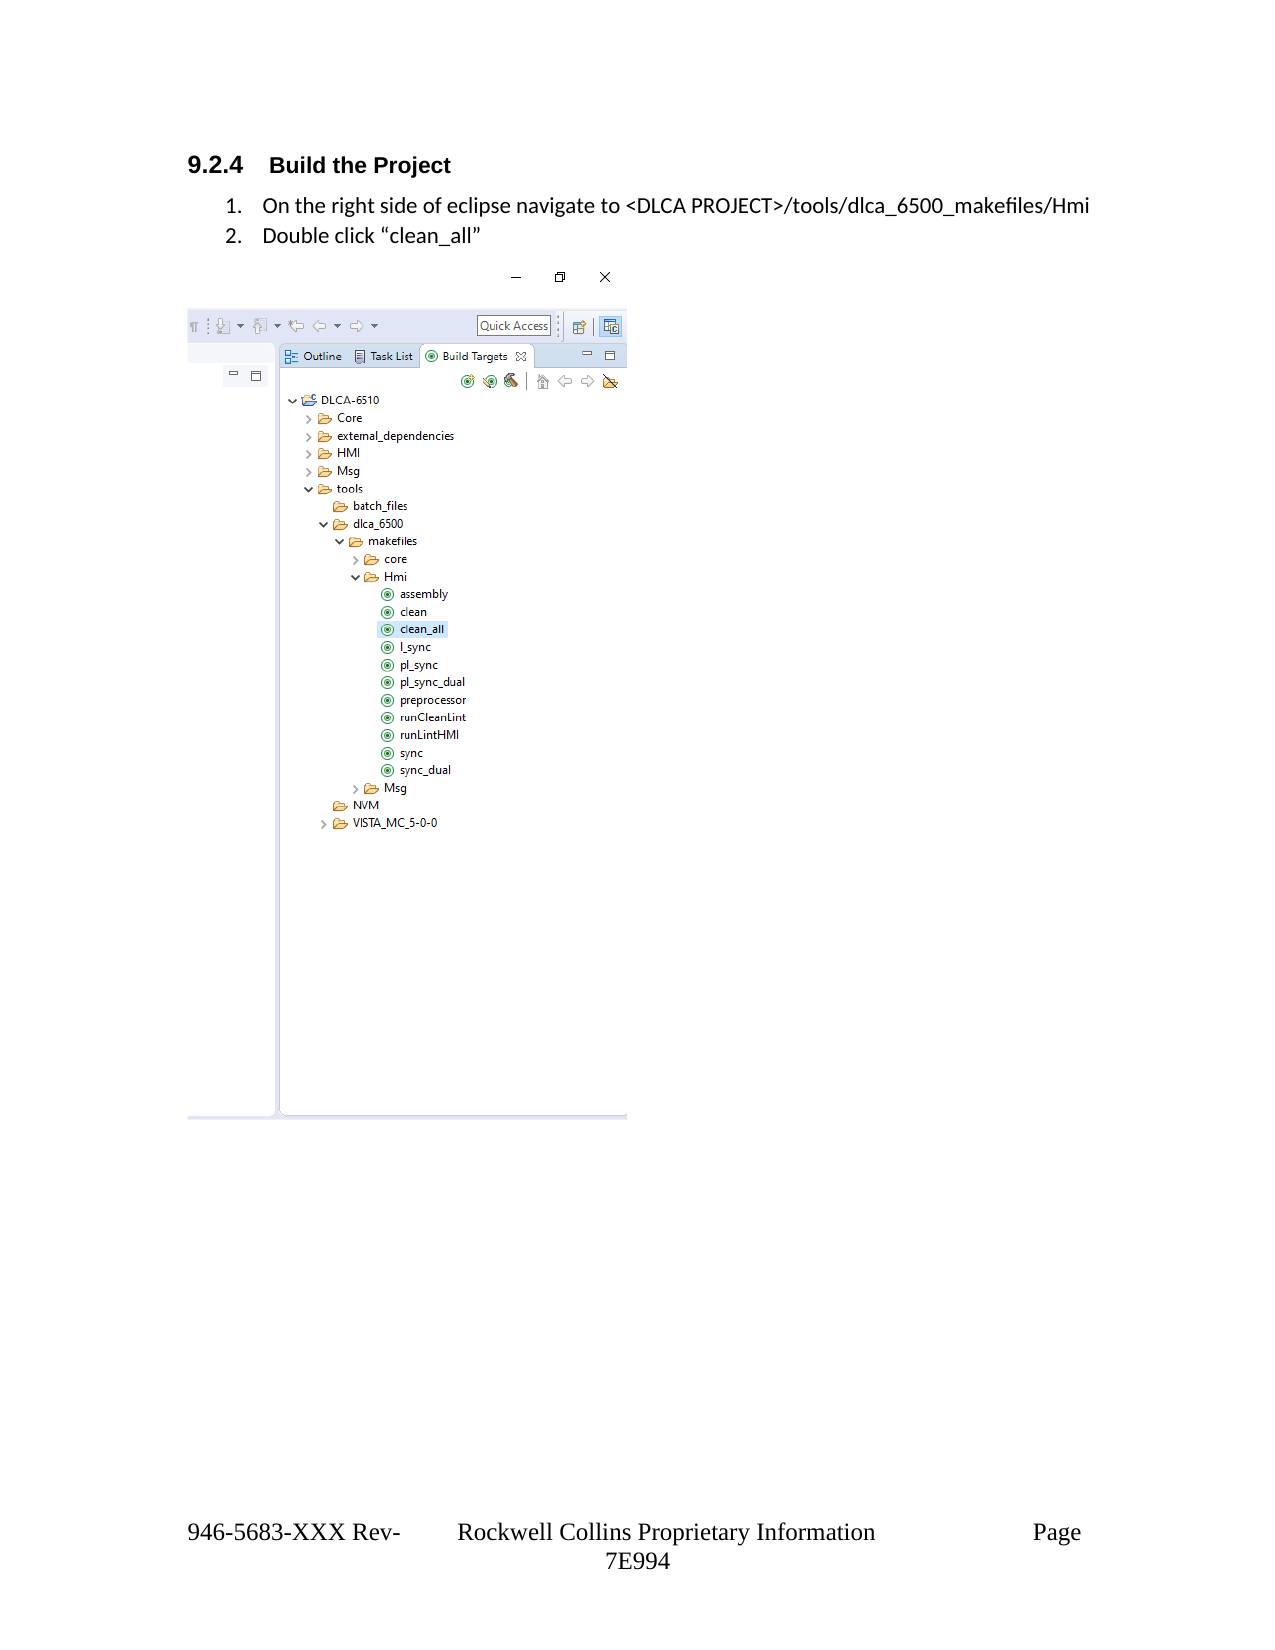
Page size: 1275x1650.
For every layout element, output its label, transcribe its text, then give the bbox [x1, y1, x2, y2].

picture [187, 268, 627, 1120]
list Double click “clean_all” [225, 221, 1162, 249]
list On the right side of eclipse navigate to <DLCA PROJECT>/tools/dlca_6500_makefiles/Hmi [225, 191, 1162, 219]
subtitle Build the Project [187, 150, 1162, 179]
